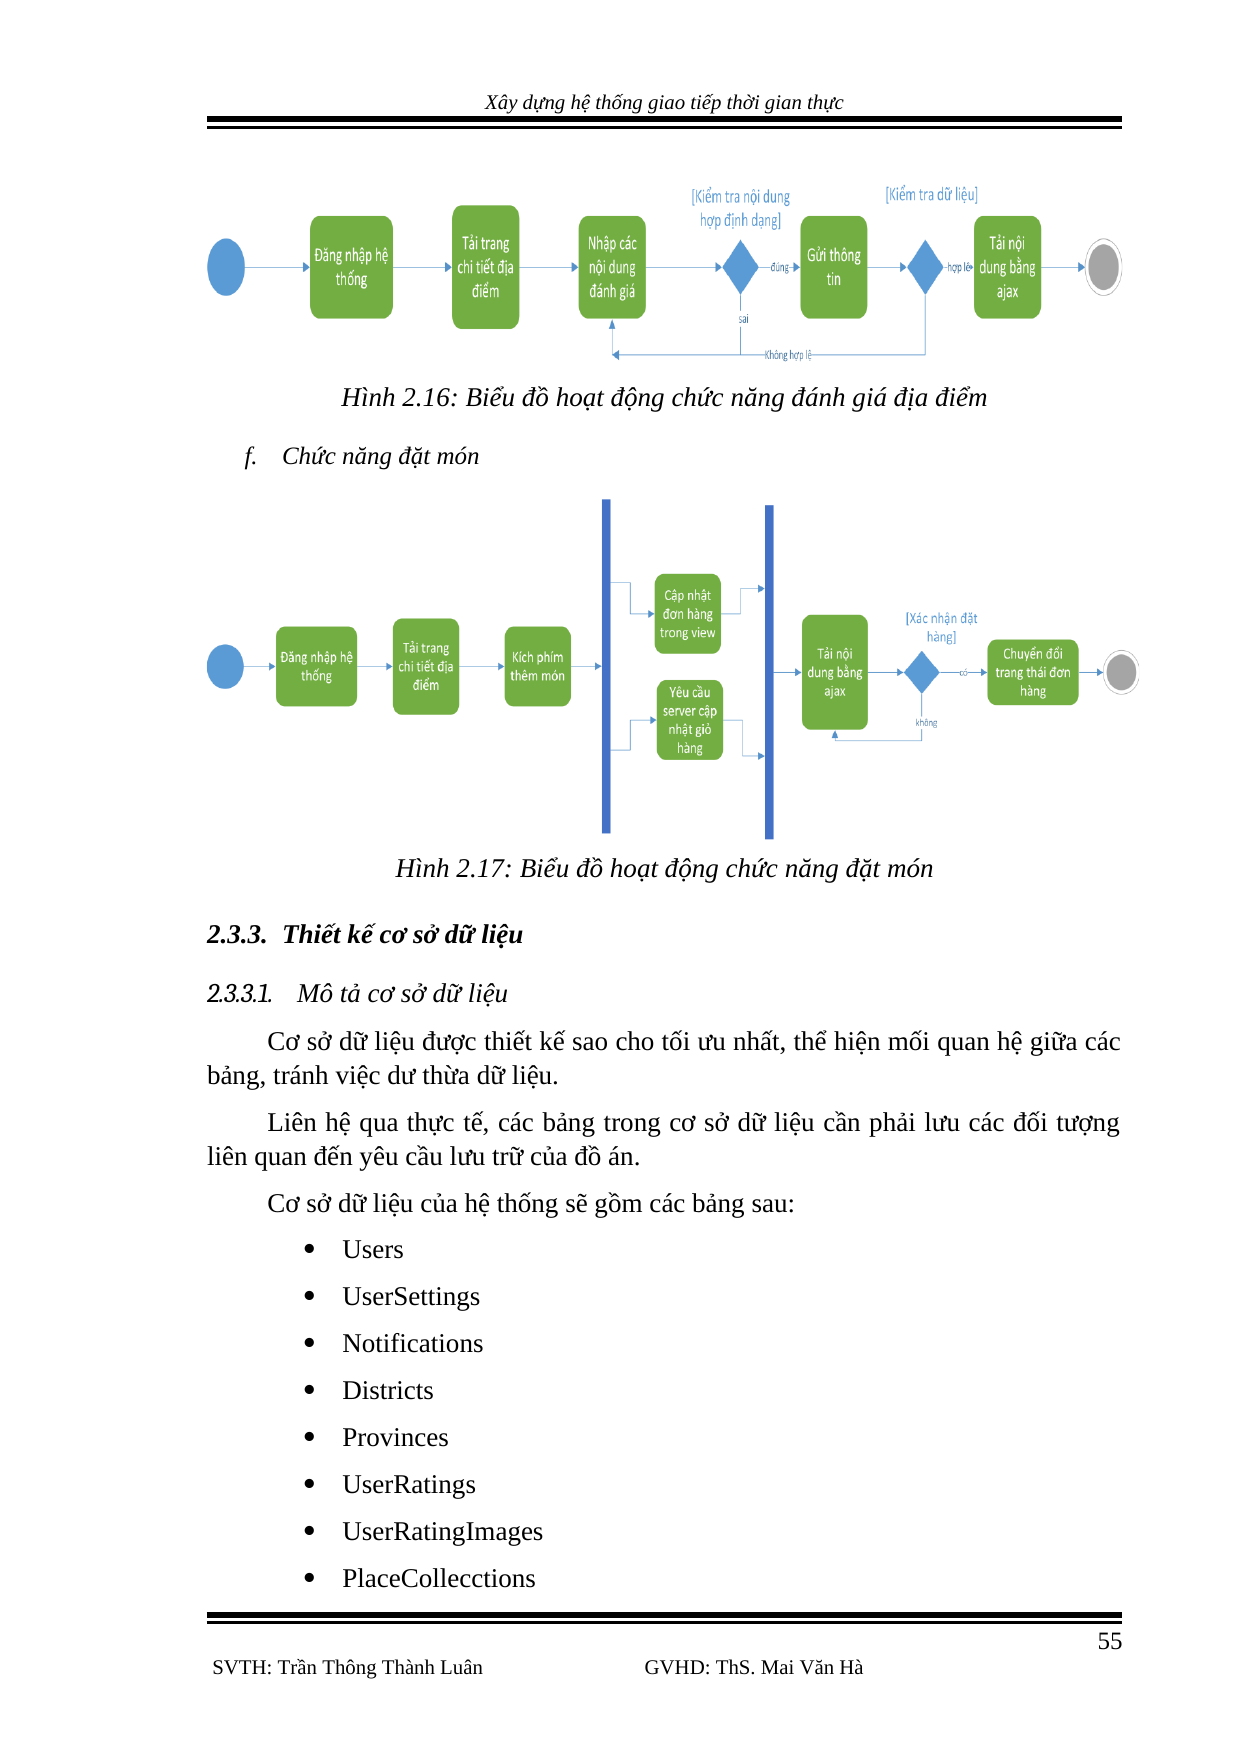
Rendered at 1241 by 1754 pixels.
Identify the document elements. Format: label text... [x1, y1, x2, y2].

text Hình 2.16: Biểu đồ hoạt động chức năng đánh giá địa điểm [207, 381, 1122, 412]
text Hình 2.17: Biểu đồ hoạt động chức năng đặt món [207, 852, 1122, 883]
picture [206, 498, 1140, 840]
list Notifications [304, 1327, 1122, 1358]
picture [206, 176, 1123, 369]
text Cơ sở dữ liệu của hệ thống sẽ gồm các bảng sau: [207, 1187, 1122, 1218]
list UserRatingImages [304, 1515, 1122, 1546]
subtitle Thiết kế cơ sở dữ liệu [207, 918, 1122, 949]
list Chức năng đặt món [244, 441, 1122, 470]
list Mô tả cơ sở dữ liệu [207, 977, 1122, 1009]
list PlaceCollecctions [304, 1562, 1122, 1593]
list UserRatings [304, 1468, 1122, 1499]
list UserSettings [304, 1280, 1122, 1312]
text Cơ sở dữ liệu được thiết kế sao cho tối ưu nhất, thể hiện mối quan hệ giữa các bảng, tránh việc dư thừa dữ liệu. [207, 1025, 1122, 1091]
text Liên hệ qua thực tế, các bảng trong cơ sở dữ liệu cần phải lưu các đối tượng liên quan đến yêu cầu lưu trữ của đồ án. [207, 1106, 1122, 1171]
list Provinces [304, 1421, 1122, 1452]
list Districts [304, 1374, 1122, 1405]
list Users [304, 1233, 1122, 1265]
